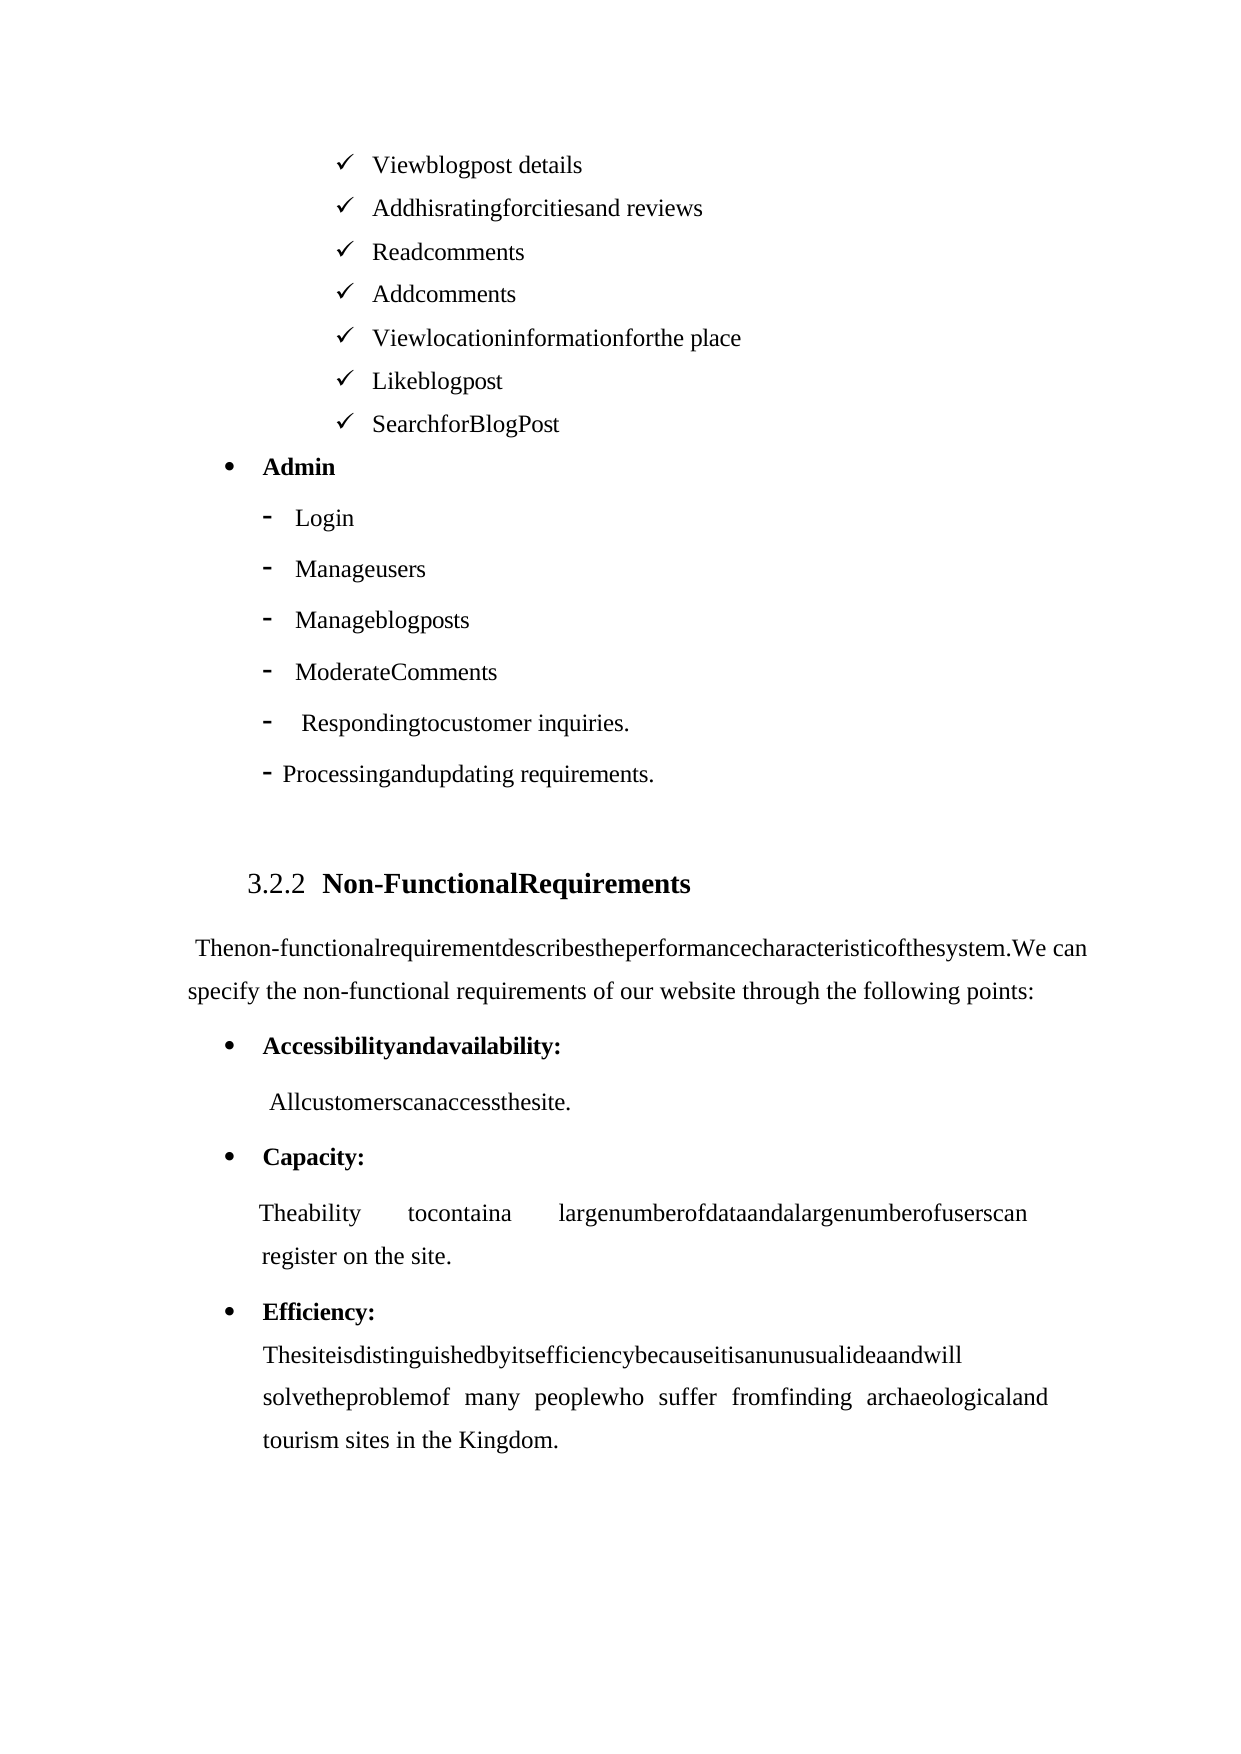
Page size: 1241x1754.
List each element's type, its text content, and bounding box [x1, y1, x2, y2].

text Allcustomerscanaccessthesite. [269, 1087, 1176, 1116]
list Viewblogpost details [334, 150, 1176, 179]
list Viewlocationinformationforthe place [334, 323, 1176, 351]
list Addhisratingforcitiesand reviews [334, 193, 1176, 222]
list SearchforBlogPost [334, 409, 1176, 438]
list Likeblogpost [334, 366, 1176, 394]
list Manageblogposts [262, 597, 1176, 636]
subtitle Capacity: [225, 1142, 1176, 1171]
list Addcomments [334, 279, 1176, 308]
list Respondingtocustomer inquiries. [262, 700, 1176, 738]
text Thenon-functionalrequirementdescribestheperformancecharacteristicofthesystem.We can specify the non-functional requirements of our website through the following points: [188, 933, 1122, 1005]
list Non-FunctionalRequirements [247, 867, 1176, 900]
list Processingandupdating requirements. [262, 751, 1176, 789]
list ModerateComments [262, 649, 1176, 687]
subtitle Accessibilityandavailability: [225, 1031, 1176, 1060]
text Theability tocontaina largenumberofdataandalargenumberofuserscan register on the site. [258, 1198, 1028, 1270]
subtitle Admin [225, 452, 1176, 481]
subtitle Efficiency: [225, 1297, 1176, 1325]
list Readcomments [334, 237, 1176, 265]
list Manageusers [262, 546, 1176, 585]
text Thesiteisdistinguishedbyitsefficiencybecauseitisanunusualideaandwill solvetheproblemof many peoplewho suffer fromfinding archaeologicaland tourism sites in the Kingdom. [263, 1340, 1049, 1454]
list Login [262, 495, 1176, 533]
